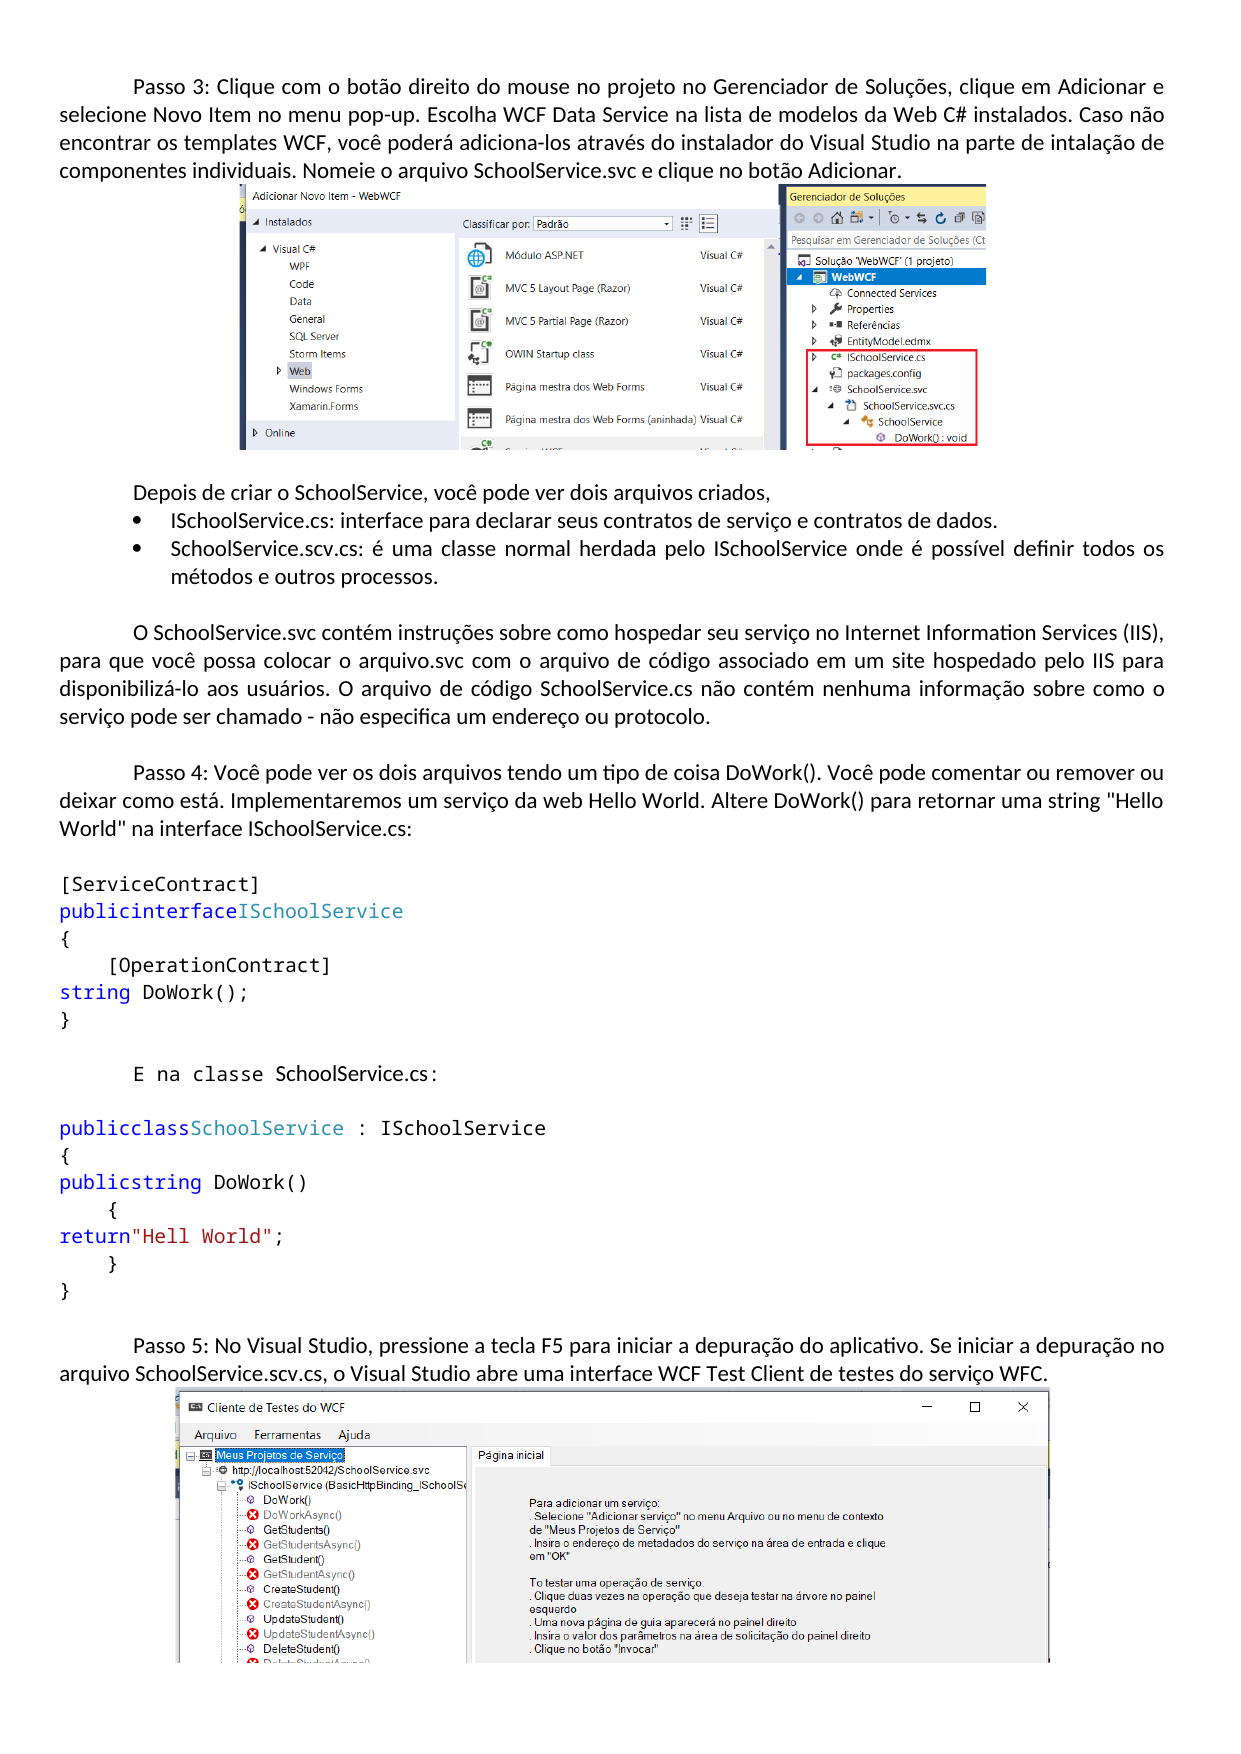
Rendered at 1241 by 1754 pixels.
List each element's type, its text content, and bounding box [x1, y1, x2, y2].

picture [239, 184, 987, 450]
text E na classe SchoolService.cs: [59, 1059, 1167, 1087]
text publicclassSchoolService : ISchoolService [59, 1114, 1167, 1141]
text [OperationContract] [59, 951, 1167, 978]
text O SchoolService.svc contém instruções sobre como hospedar seu serviço no Internet Information Services (IIS), para que você possa colocar o arquivo.svc com o arquivo de código associado em um site hospedado pelo IIS para disponibilizá-lo aos usuários. O arquivo de código SchoolService.cs não contém nenhuma informação sobre como o serviço pode ser chamado - não especifica um endereço ou protocolo. [59, 618, 1167, 730]
text } [59, 1249, 1167, 1276]
text } [59, 1005, 1167, 1032]
list ISchoolService.cs: interface para declarar seus contratos de serviço e contratos de dados. [133, 506, 1167, 534]
text { [59, 1141, 1167, 1168]
text publicinterfaceISchoolService [59, 897, 1167, 924]
text Depois de criar o SchoolService, você pode ver dois arquivos criados, [59, 478, 1167, 506]
text { [59, 924, 1167, 951]
text return"Hell World"; [59, 1222, 1167, 1249]
text publicstring DoWork() [59, 1168, 1167, 1195]
picture [175, 1387, 1051, 1663]
text { [59, 1195, 1167, 1222]
text Passo 5: No Visual Studio, pressione a tecla F5 para iniciar a depuração do aplicativo. Se iniciar a depuração no arquivo SchoolService.scv.cs, o Visual Studio abre uma interface WCF Test Client de testes do serviço WFC. [59, 1331, 1167, 1387]
text } [59, 1276, 1167, 1303]
text Passo 3: Clique com o botão direito do mouse no projeto no Gerenciador de Soluções, clique em Adicionar e selecione Novo Item no menu pop-up. Escolha WCF Data Service na lista de modelos da Web C# instalados. Caso não encontrar os templates WCF, você poderá adiciona-los através do instalador do Visual Studio na parte de intalação de componentes individuais. Nomeie o arquivo SchoolService.svc e clique no botão Adicionar. [59, 72, 1167, 184]
text string DoWork(); [59, 978, 1167, 1005]
list SchoolService.scv.cs: é uma classe normal herdada pelo ISchoolService onde é possível definir todos os métodos e outros processos. [133, 534, 1167, 590]
text Passo 4: Você pode ver os dois arquivos tendo um tipo de coisa DoWork(). Você pode comentar ou remover ou deixar como está. Implementaremos um serviço da web Hello World. Altere DoWork() para retornar uma string "Hello World" na interface ISchoolService.cs: [59, 758, 1167, 842]
text [ServiceContract] [59, 870, 1167, 897]
